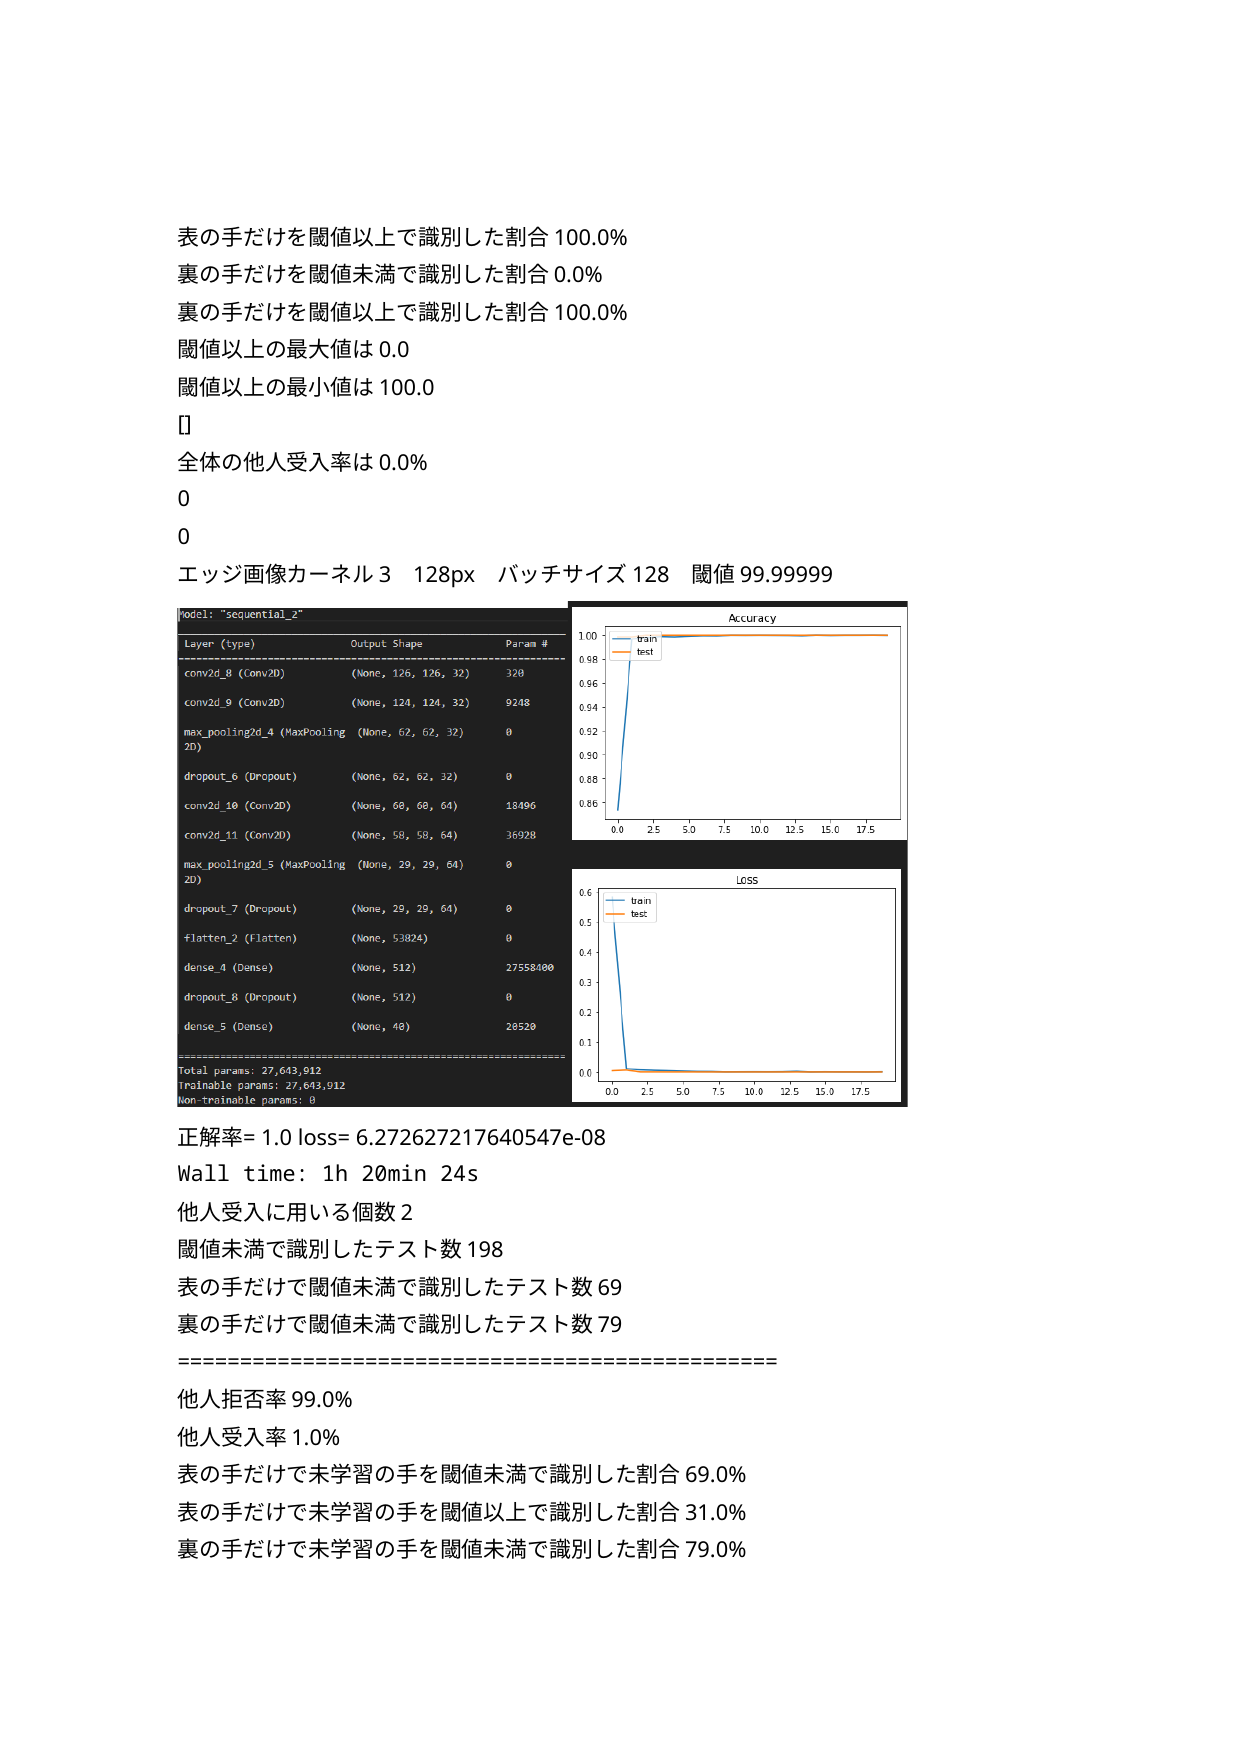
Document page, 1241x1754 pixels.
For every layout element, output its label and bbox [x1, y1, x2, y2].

picture [177, 601, 908, 1107]
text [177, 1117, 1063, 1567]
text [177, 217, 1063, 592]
